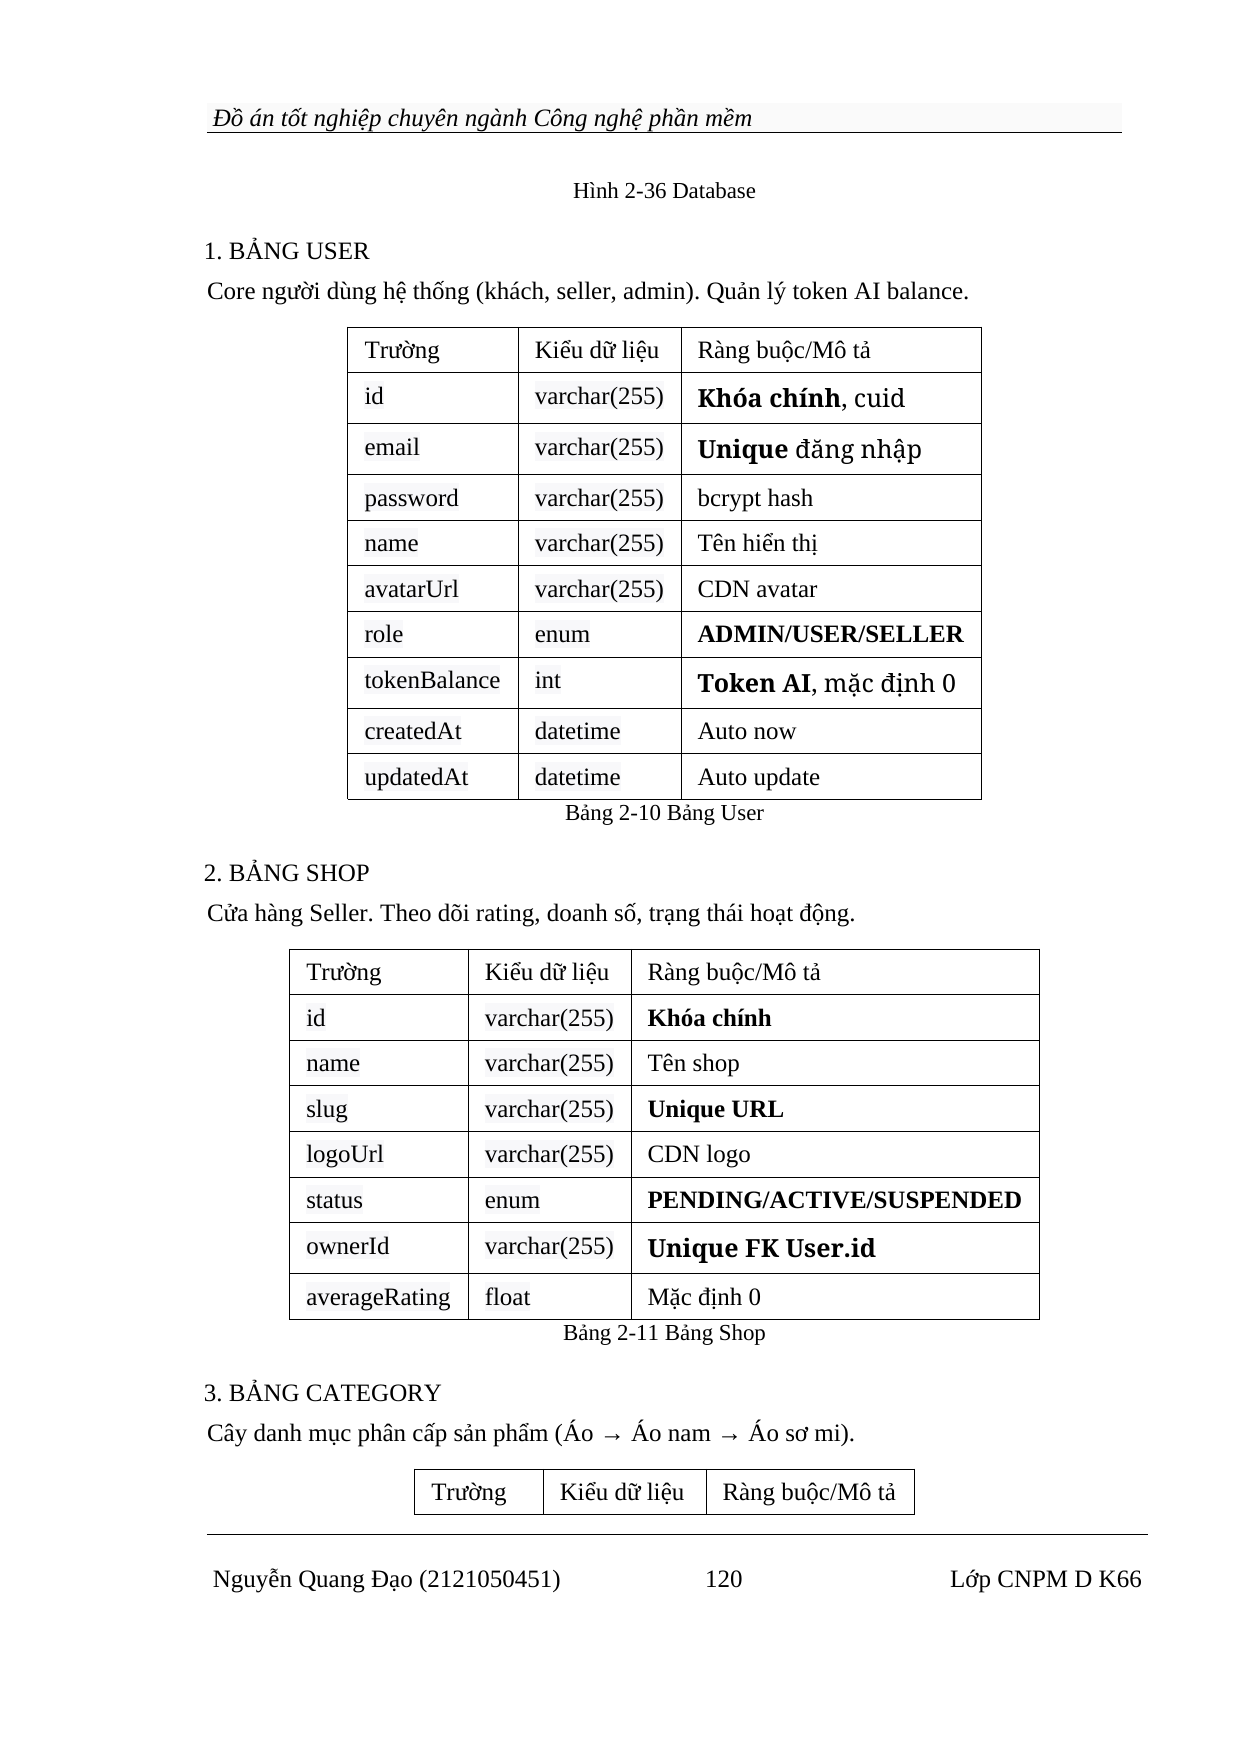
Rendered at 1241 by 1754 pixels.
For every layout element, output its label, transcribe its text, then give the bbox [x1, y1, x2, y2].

table_cell varchar(255) [469, 1041, 631, 1085]
table_header Kiểu dữ liệu [519, 328, 681, 372]
table_cell role [348, 612, 518, 657]
text 3. BẢNG CATEGORY [204, 1378, 1122, 1407]
table_cell PENDING/ACTIVE/SUSPENDED [632, 1178, 1039, 1222]
table_cell Tên shop [632, 1041, 1039, 1085]
table_cell varchar(255) [519, 521, 681, 565]
table_cell Unique đăng nhập [682, 424, 981, 474]
table_header Trường [348, 328, 518, 372]
text Cửa hàng Seller. Theo dõi rating, doanh số, trạng thái hoạt động. [207, 898, 1122, 927]
table_header Kiểu dữ liệu [544, 1470, 706, 1514]
text Bảng 2-11 Bảng Shop [207, 1319, 1122, 1345]
table_cell varchar(255) [519, 475, 681, 520]
table_cell status [290, 1178, 468, 1222]
table_cell float [469, 1274, 631, 1319]
table_cell Auto now [682, 709, 981, 753]
table_cell logoUrl [290, 1132, 468, 1177]
table_cell email [348, 424, 518, 474]
table_cell name [348, 521, 518, 565]
table_cell varchar(255) [469, 1223, 631, 1273]
text 2. BẢNG SHOP [204, 858, 1122, 887]
text Hình 2-36 Database [207, 177, 1122, 203]
text Core người dùng hệ thống (khách, seller, admin). Quản lý token AI balance. [207, 276, 1122, 305]
table_cell varchar(255) [519, 373, 681, 423]
table_cell Auto update [682, 754, 981, 799]
table_cell Unique FK User.id [632, 1223, 1039, 1273]
table_cell Unique URL [632, 1086, 1039, 1131]
table_cell ownerId [290, 1223, 468, 1273]
table_header Trường [415, 1470, 543, 1514]
table_cell varchar(255) [469, 1086, 631, 1131]
table_cell tokenBalance [348, 658, 518, 708]
table_cell createdAt [348, 709, 518, 753]
text Bảng 2-10 Bảng User [207, 799, 1122, 825]
table_cell password [348, 475, 518, 520]
table_cell ADMIN/USER/SELLER [682, 612, 981, 657]
table_cell int [519, 658, 681, 708]
table_cell enum [519, 612, 681, 657]
table_cell slug [290, 1086, 468, 1131]
table_cell name [290, 1041, 468, 1085]
table_cell id [348, 373, 518, 423]
text Cây danh mục phân cấp sản phẩm (Áo → Áo nam → Áo sơ mi). [207, 1418, 1122, 1447]
table_cell avatarUrl [348, 566, 518, 611]
table_cell varchar(255) [469, 995, 631, 1040]
table_cell datetime [519, 709, 681, 753]
text 1. BẢNG USER [204, 236, 1122, 265]
table_cell datetime [519, 754, 681, 799]
table_cell CDN avatar [682, 566, 981, 611]
table_cell Khóa chính, cuid [682, 373, 981, 423]
table_cell bcrypt hash [682, 475, 981, 520]
table_cell averageRating [290, 1274, 468, 1319]
table_header Ràng buộc/Mô tả [707, 1470, 914, 1514]
table_cell enum [469, 1178, 631, 1222]
table_header Ràng buộc/Mô tả [682, 328, 981, 372]
table_cell varchar(255) [519, 566, 681, 611]
table_cell updatedAt [348, 754, 518, 799]
table_cell CDN logo [632, 1132, 1039, 1177]
table_header Trường [290, 950, 468, 994]
table_cell varchar(255) [469, 1132, 631, 1177]
table_cell Token AI, mặc định 0 [682, 658, 981, 708]
table_header Ràng buộc/Mô tả [632, 950, 1039, 994]
table_cell Khóa chính [632, 995, 1039, 1040]
table_cell Tên hiển thị [682, 521, 981, 565]
table_cell Mặc định 0 [632, 1274, 1039, 1319]
table_cell id [290, 995, 468, 1040]
table_cell varchar(255) [519, 424, 681, 474]
table_header Kiểu dữ liệu [469, 950, 631, 994]
